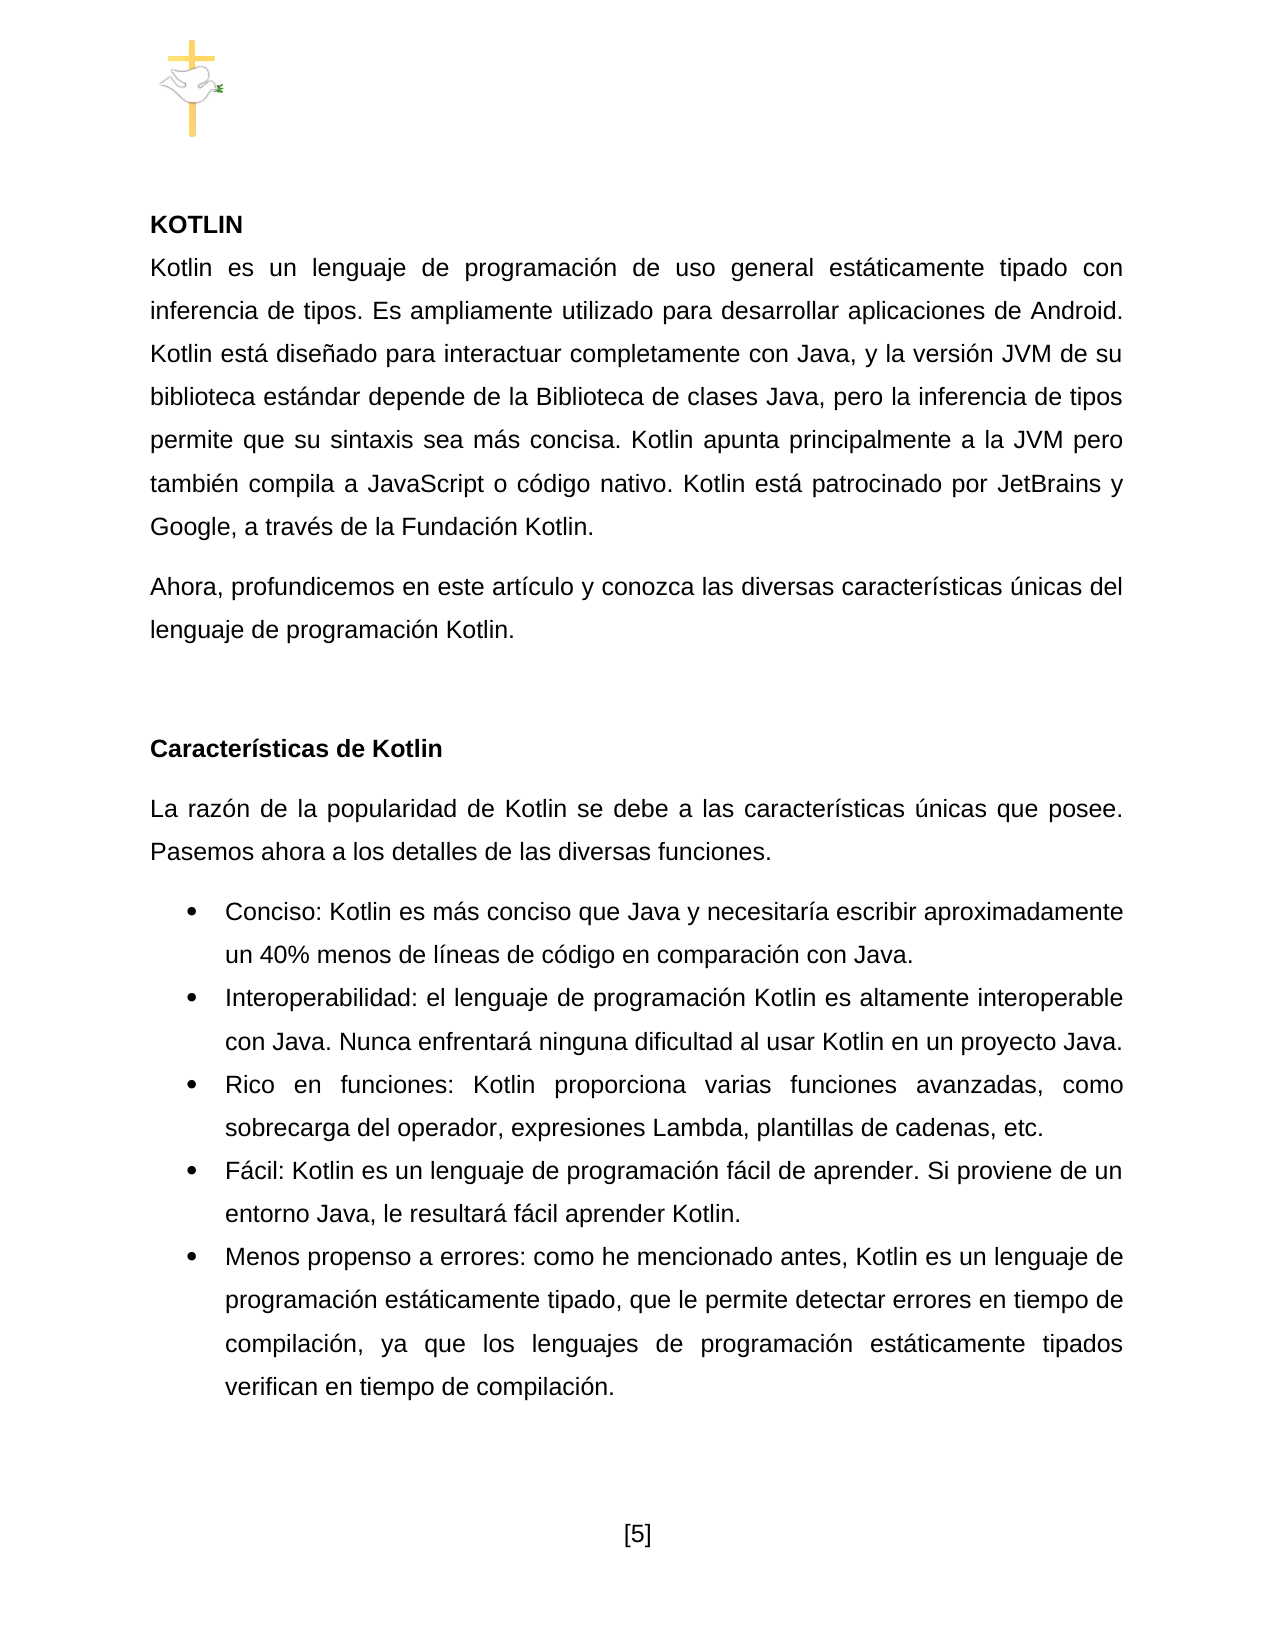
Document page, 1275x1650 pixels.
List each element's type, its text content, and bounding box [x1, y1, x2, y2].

list Rico en funciones: Kotlin proporciona varias funciones avanzadas, como sobrecarga del operador, expresiones Lambda, plantillas de cadenas, etc. [187, 1069, 1125, 1142]
list Fácil: Kotlin es un lenguaje de programación fácil de aprender. Si proviene de un entorno Java, le resultará fácil aprender Kotlin. [187, 1156, 1125, 1228]
list Conciso: Kotlin es más conciso que Java y necesitaría escribir aproximadamente un 40% menos de líneas de código en comparación con Java. [187, 897, 1125, 969]
subtitle KOTLIN [150, 210, 1125, 238]
list Interoperabilidad: el lenguaje de programación Kotlin es altamente interoperable con Java. Nunca enfrentará ninguna dificultad al usar Kotlin en un proyecto Java. [187, 983, 1125, 1055]
text Características de Kotlin [150, 734, 1125, 763]
text Kotlin es un lenguaje de programación de uso general estáticamente tipado con inferencia de tipos. Es ampliamente utilizado para desarrollar aplicaciones de Android. Kotlin está diseñado para interactuar completamente con Java, y la versión JVM de su biblioteca estándar depende de la Biblioteca de clases Java, pero la inferencia de tipos permite que su sintaxis sea más concisa. Kotlin apunta principalmente a la JVM pero también compila a JavaScript o código nativo. Kotlin está patrocinado por JetBrains y Google, a través de la Fundación Kotlin. [150, 253, 1125, 540]
text Ahora, profundicemos en este artículo y conozca las diversas características únicas del lenguaje de programación Kotlin. [150, 571, 1125, 643]
picture [139, 37, 243, 141]
list Menos propenso a errores: como he mencionado antes, Kotlin es un lenguaje de programación estáticamente tipado, que le permite detectar errores en tiempo de compilación, ya que los lenguajes de programación estáticamente tipados verifican en tiempo de compilación. [187, 1242, 1125, 1401]
text La razón de la popularidad de Kotlin se debe a las características únicas que posee. Pasemos ahora a los detalles de las diversas funciones. [150, 794, 1125, 866]
